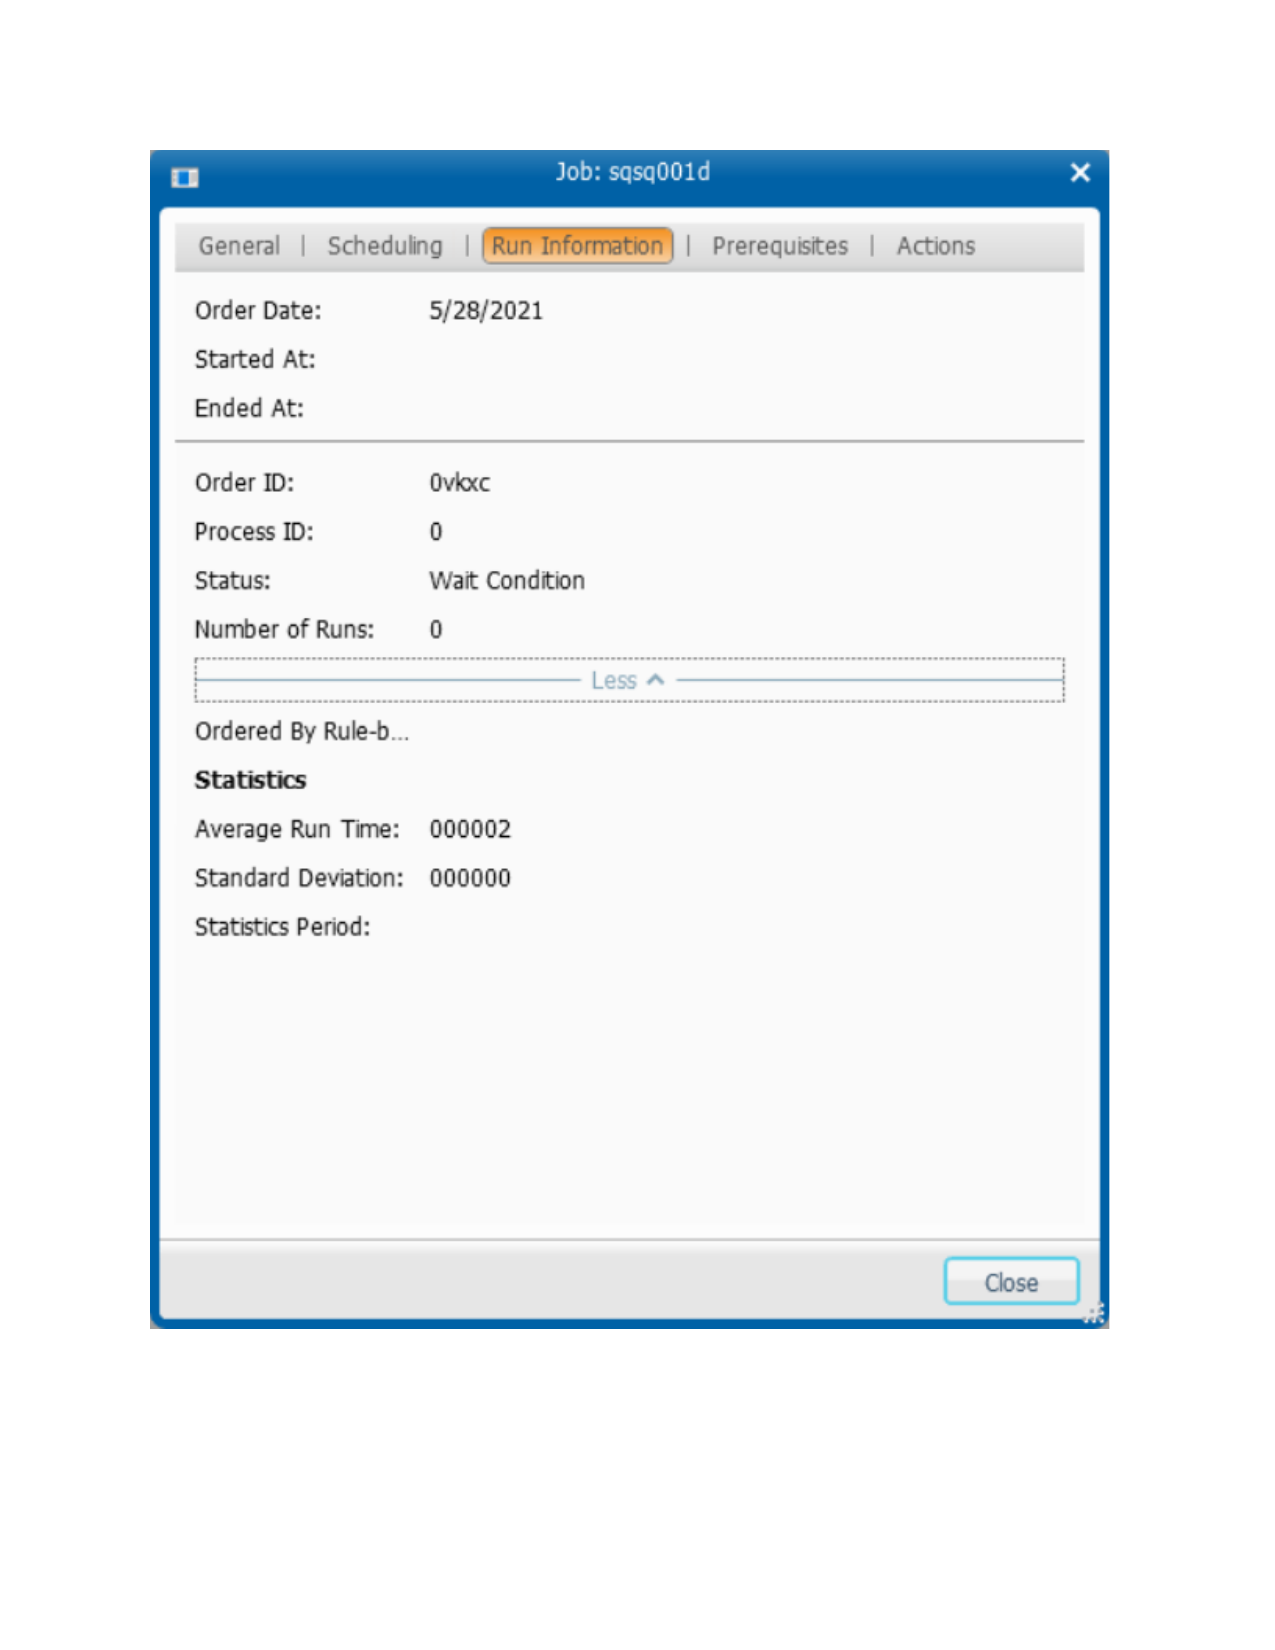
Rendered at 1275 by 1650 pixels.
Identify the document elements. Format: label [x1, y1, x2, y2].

picture [150, 150, 1110, 1329]
